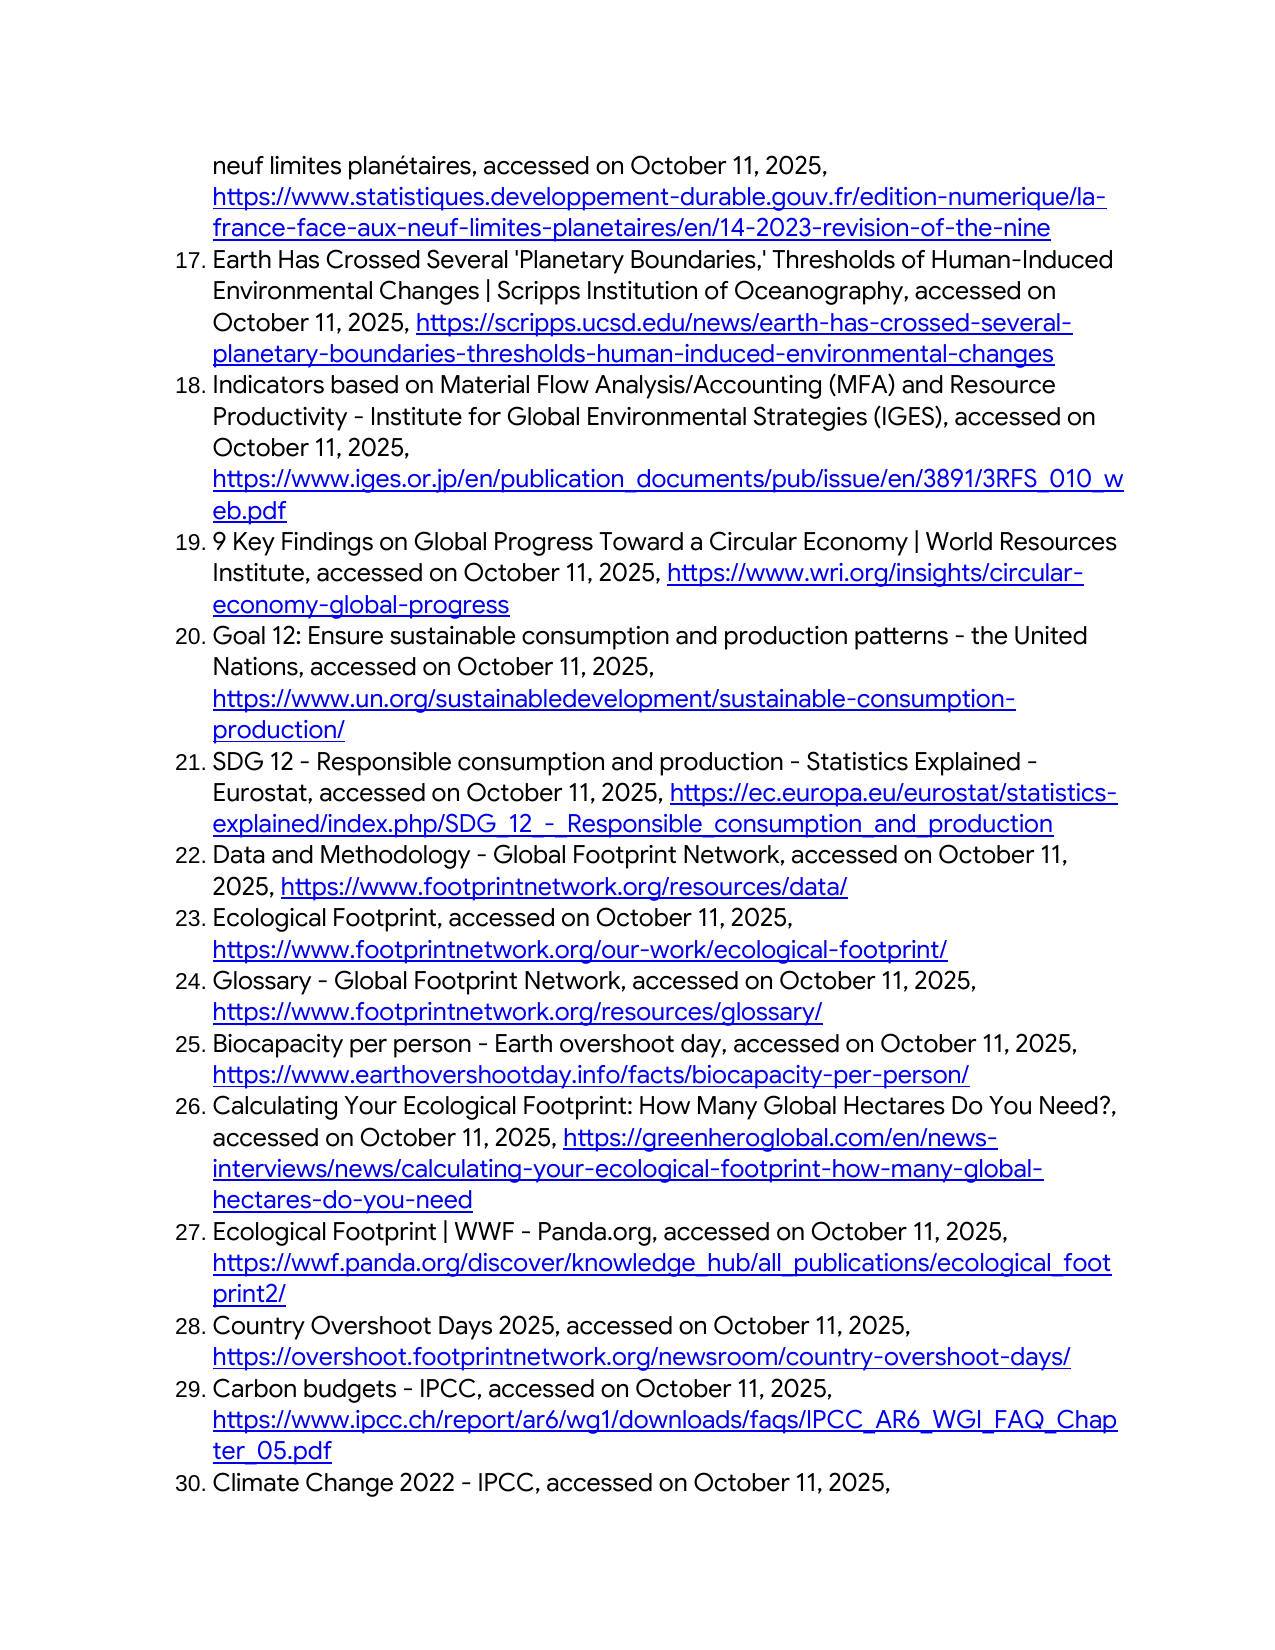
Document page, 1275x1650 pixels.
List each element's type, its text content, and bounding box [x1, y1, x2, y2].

list Indicators based on Material Flow Analysis/Accounting (MFA) and Resource Productivity - Institute for Global Environmental Strategies (IGES), accessed on October 11, 2025, https://www.iges.or.jp/en/publication_documents/pub/issue/en/3891/3RFS_010_web.pdf [175, 369, 1125, 526]
list Goal 12: Ensure sustainable consumption and production patterns - the United Nations, accessed on October 11, 2025, https://www.un.org/sustainabledevelopment/sustainable-consumption-production/ [175, 620, 1125, 746]
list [175, 1467, 1125, 1498]
list Data and Methodology - Global Footprint Network, accessed on October 11, 2025, https://www.footprintnetwork.org/resources/data/ [175, 840, 1125, 902]
list 9 Key Findings on Global Progress Toward a Circular Economy | World Resources Institute, accessed on October 11, 2025, https://www.wri.org/insights/circular-economy-global-progress [175, 526, 1125, 620]
list Biocapacity per person - Earth overshoot day, accessed on October 11, 2025, https://www.earthovershootday.info/facts/biocapacity-per-person/ [175, 1028, 1125, 1091]
list Country Overshoot Days 2025, accessed on October 11, 2025, https://overshoot.footprintnetwork.org/newsroom/country-overshoot-days/ [175, 1310, 1125, 1373]
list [175, 150, 1125, 244]
list Ecological Footprint, accessed on October 11, 2025, https://www.footprintnetwork.org/our-work/ecological-footprint/ [175, 902, 1125, 965]
list Calculating Your Ecological Footprint: How Many Global Hectares Do You Need?, accessed on October 11, 2025, https://greenheroglobal.com/en/news-interviews/news/calculating-your-ecological-footprint-how-many-global-hectares-do-you-need [175, 1091, 1125, 1216]
list SDG 12 - Responsible consumption and production - Statistics Explained - Eurostat, accessed on October 11, 2025, https://ec.europa.eu/eurostat/statistics-explained/index.php/SDG_12_-_Responsible_consumption_and_production [175, 746, 1125, 840]
list Earth Has Crossed Several 'Planetary Boundaries,' Thresholds of Human-Induced Environmental Changes | Scripps Institution of Oceanography, accessed on October 11, 2025, https://scripps.ucsd.edu/news/earth-has-crossed-several-planetary-boundaries-thresholds-human-induced-environmental-changes [175, 244, 1125, 369]
list Carbon budgets - IPCC, accessed on October 11, 2025, https://www.ipcc.ch/report/ar6/wg1/downloads/faqs/IPCC_AR6_WGI_FAQ_Chapter_05.pdf [175, 1373, 1125, 1467]
list Glossary - Global Footprint Network, accessed on October 11, 2025, https://www.footprintnetwork.org/resources/glossary/ [175, 965, 1125, 1028]
list Ecological Footprint | WWF - Panda.org, accessed on October 11, 2025, https://wwf.panda.org/discover/knowledge_hub/all_publications/ecological_footprint2/ [175, 1216, 1125, 1310]
